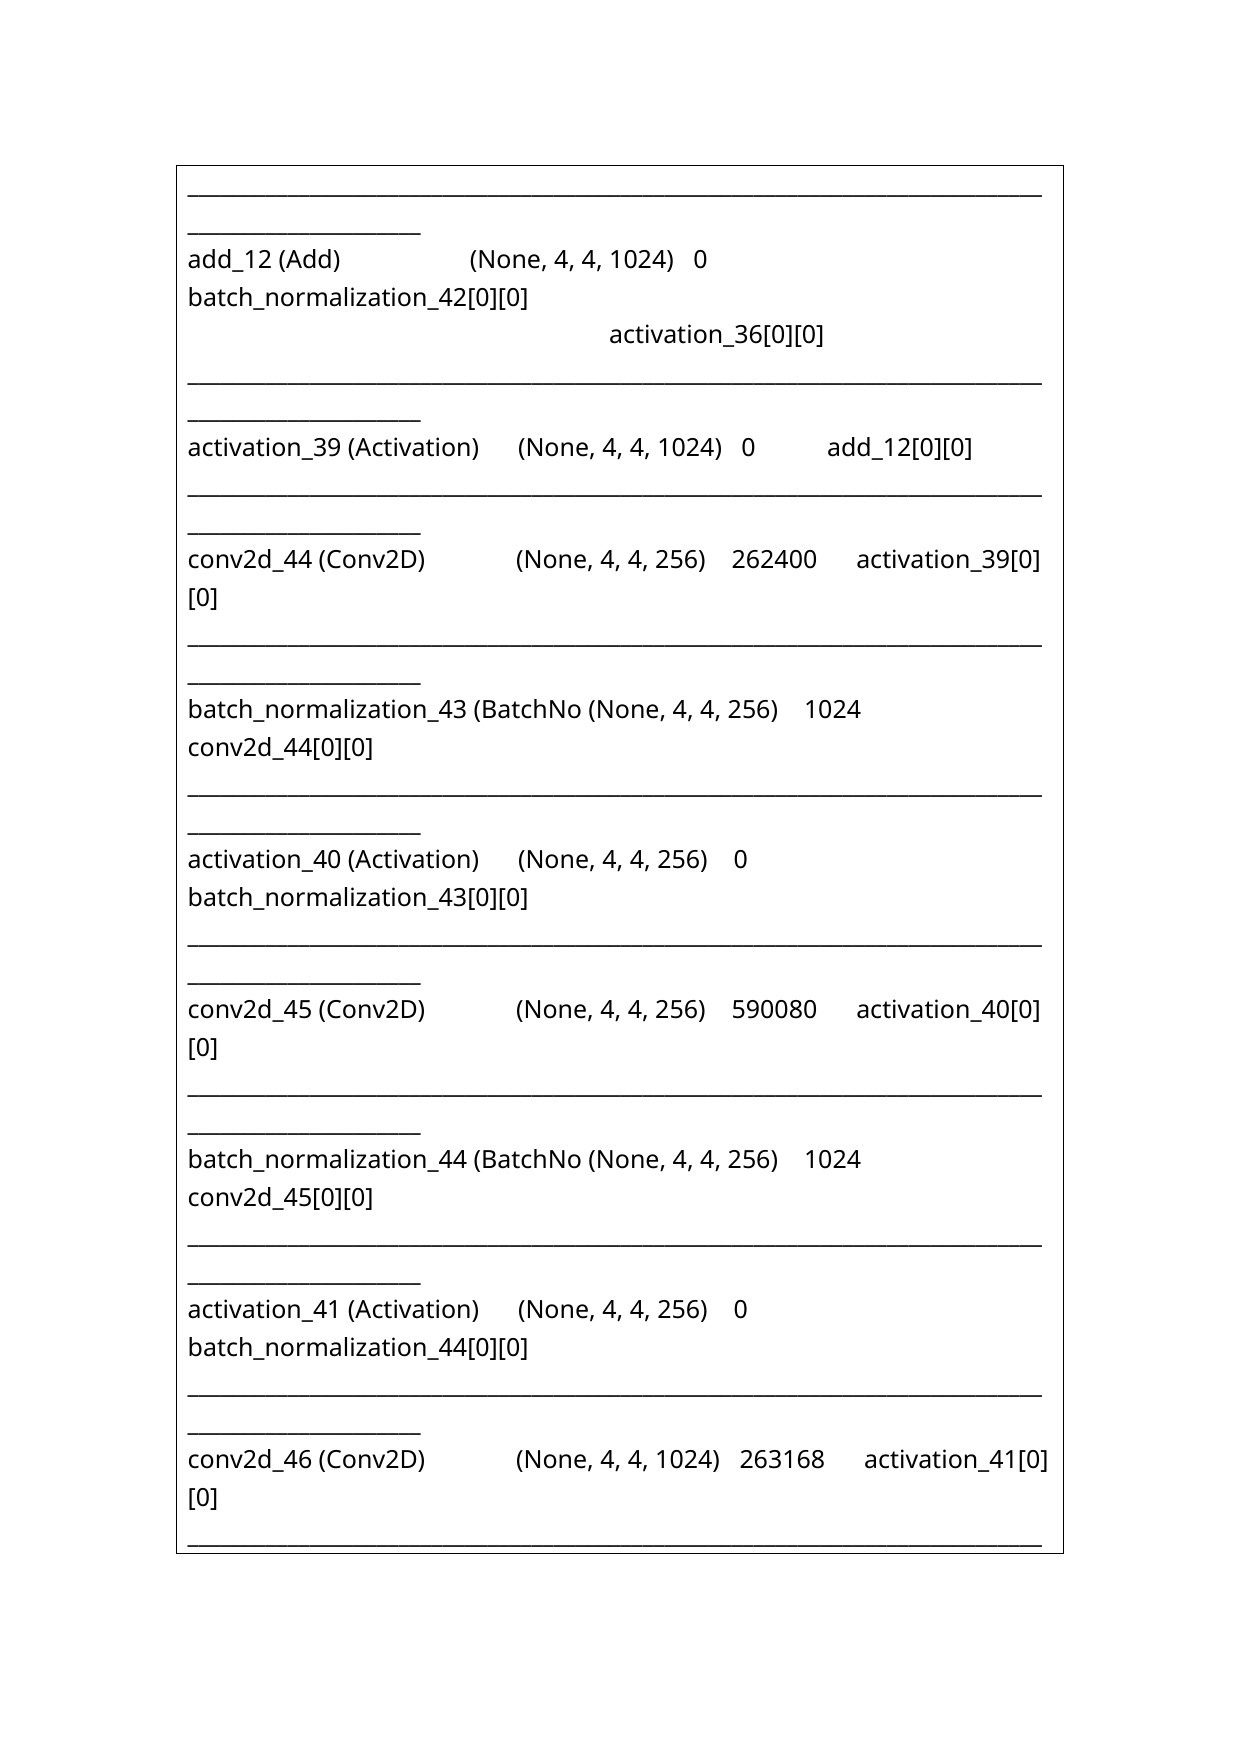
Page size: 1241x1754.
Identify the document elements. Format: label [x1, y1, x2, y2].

table_cell [177, 166, 1063, 1553]
